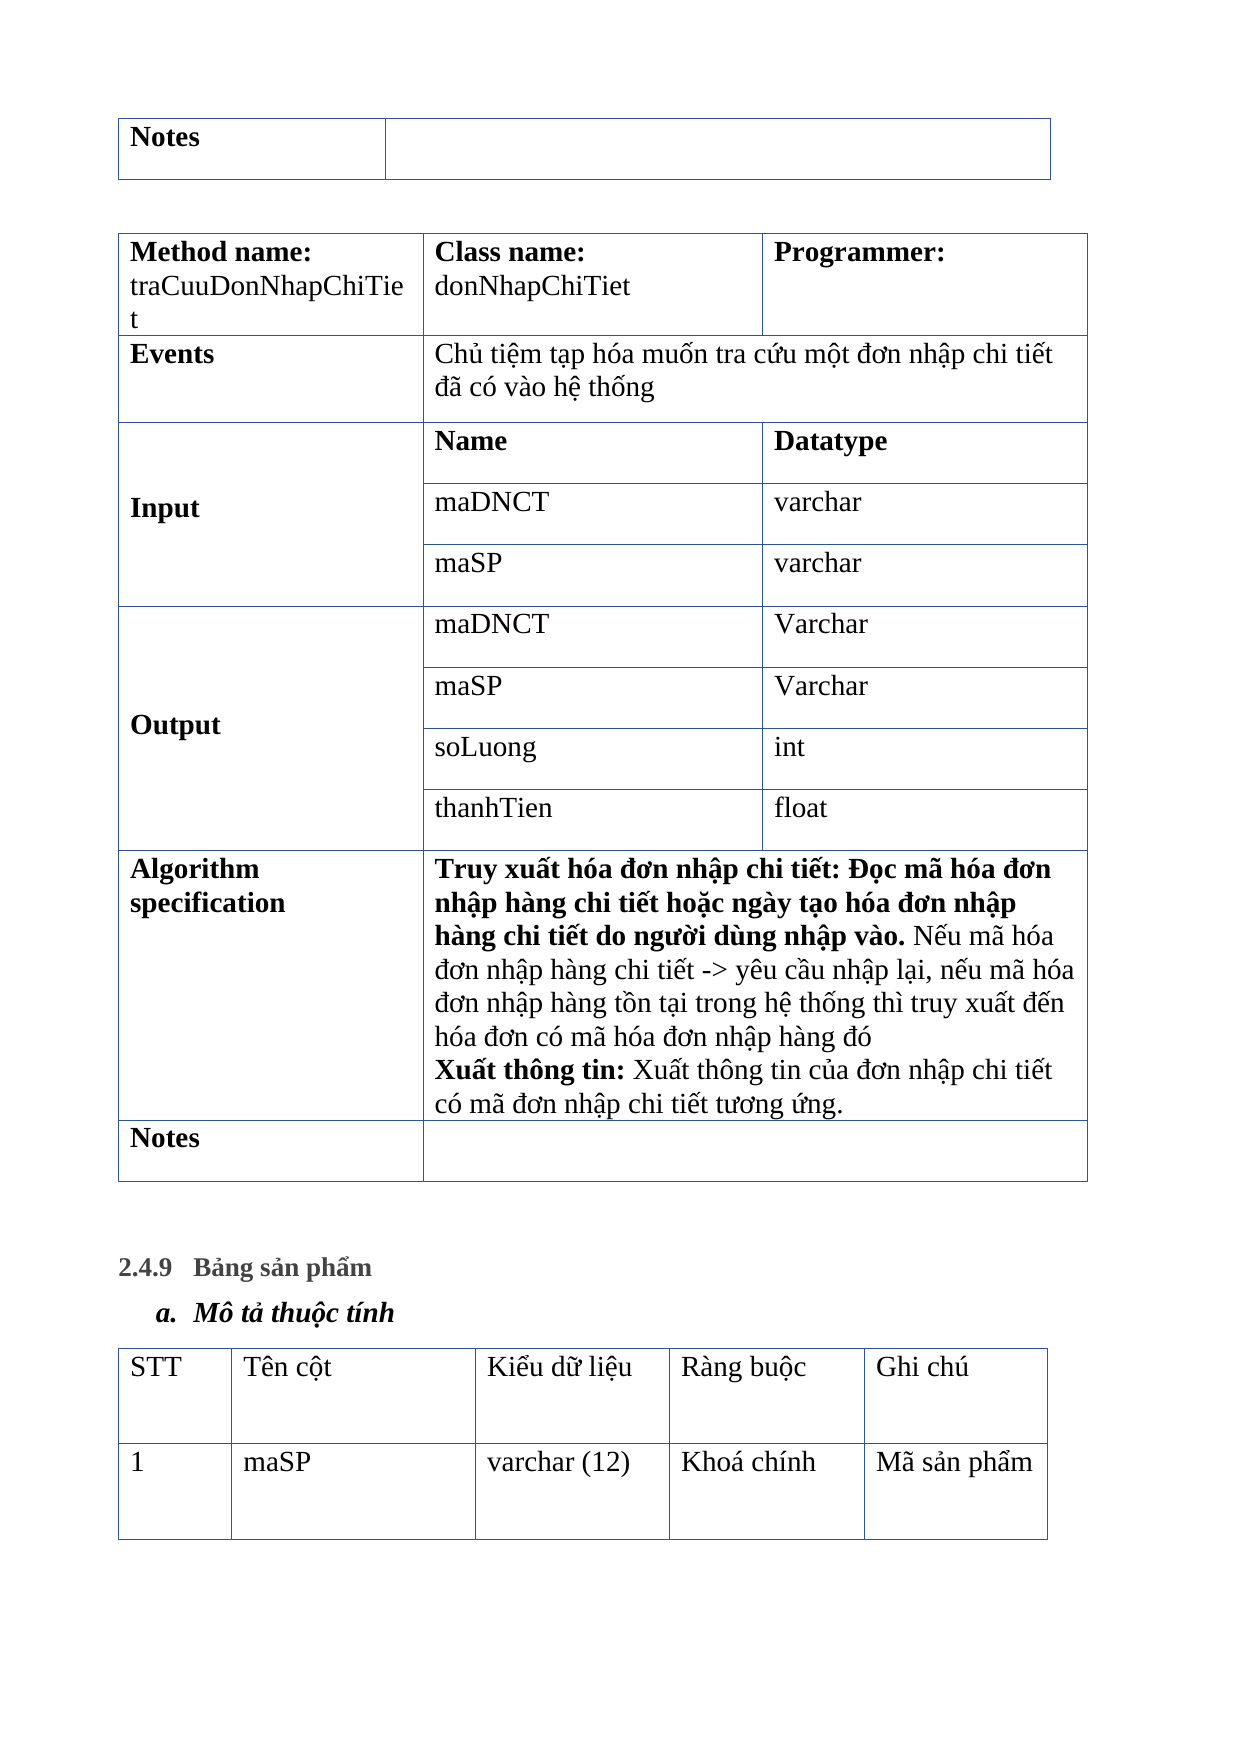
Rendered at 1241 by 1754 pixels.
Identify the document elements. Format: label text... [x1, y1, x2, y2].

table_header Programmer: [763, 234, 1087, 335]
table_cell Events [119, 336, 423, 422]
table_cell Output [119, 607, 423, 850]
table_cell maSP [424, 545, 762, 606]
table_cell Datatype [763, 423, 1087, 483]
table_header Ràng buộc [670, 1349, 864, 1443]
subtitle Bảng sản phẩm [118, 1251, 1122, 1282]
table_cell [386, 119, 1050, 179]
table_cell Algorithm specification [119, 851, 423, 1119]
table_cell Name [424, 423, 762, 483]
table_header Method name: traCuuDonNhapChiTiet [119, 234, 423, 335]
table_cell Truy xuất hóa đơn nhập chi tiết: Đọc mã hóa đơn nhập hàng chi tiết hoặc ngày tạo hóa đơn nhập hàng chi tiết do người dùng nhập vào. Nếu mã hóa đơn nhập hàng chi tiết -> yêu cầu nhập lại, nếu mã hóa đơn nhập hàng tồn tại trong hệ thống thì truy xuất đến hóa đơn có mã hóa đơn nhập hàng đó Xuất thông tin: Xuất thông tin của đơn nhập chi tiết có mã đơn nhập chi tiết tương ứng. [424, 851, 1087, 1119]
table_header Tên cột [232, 1349, 475, 1443]
list Mô tả thuộc tính [156, 1295, 1122, 1329]
table_header STT [119, 1349, 231, 1443]
table_cell soLuong [424, 729, 762, 789]
table_header Kiểu dữ liệu [476, 1349, 669, 1443]
table_cell Khoá chính [670, 1444, 864, 1538]
table_header Class name: donNhapChiTiet [424, 234, 762, 335]
table_cell 1 [119, 1444, 231, 1538]
table_cell int [763, 729, 1087, 789]
table_cell thanhTien [424, 790, 762, 850]
table_cell maSP [424, 668, 762, 728]
table_cell varchar [763, 484, 1087, 544]
table_header Ghi chú [865, 1349, 1047, 1443]
table_cell Mã sản phẩm [865, 1444, 1047, 1538]
table_cell maDNCT [424, 607, 762, 667]
table_cell [424, 1121, 1087, 1181]
table_cell Chủ tiệm tạp hóa muốn tra cứu một đơn nhập chi tiết đã có vào hệ thống [424, 336, 1087, 422]
table_cell maDNCT [424, 484, 762, 544]
table_cell Varchar [763, 668, 1087, 728]
table_cell varchar [763, 545, 1087, 606]
table_cell varchar (12) [476, 1444, 669, 1538]
table_cell maSP [232, 1444, 475, 1538]
table_cell Input [119, 423, 423, 606]
table_cell float [763, 790, 1087, 850]
table_cell Notes [119, 1121, 423, 1181]
table_cell Notes [119, 119, 385, 179]
table_cell Varchar [763, 607, 1087, 667]
